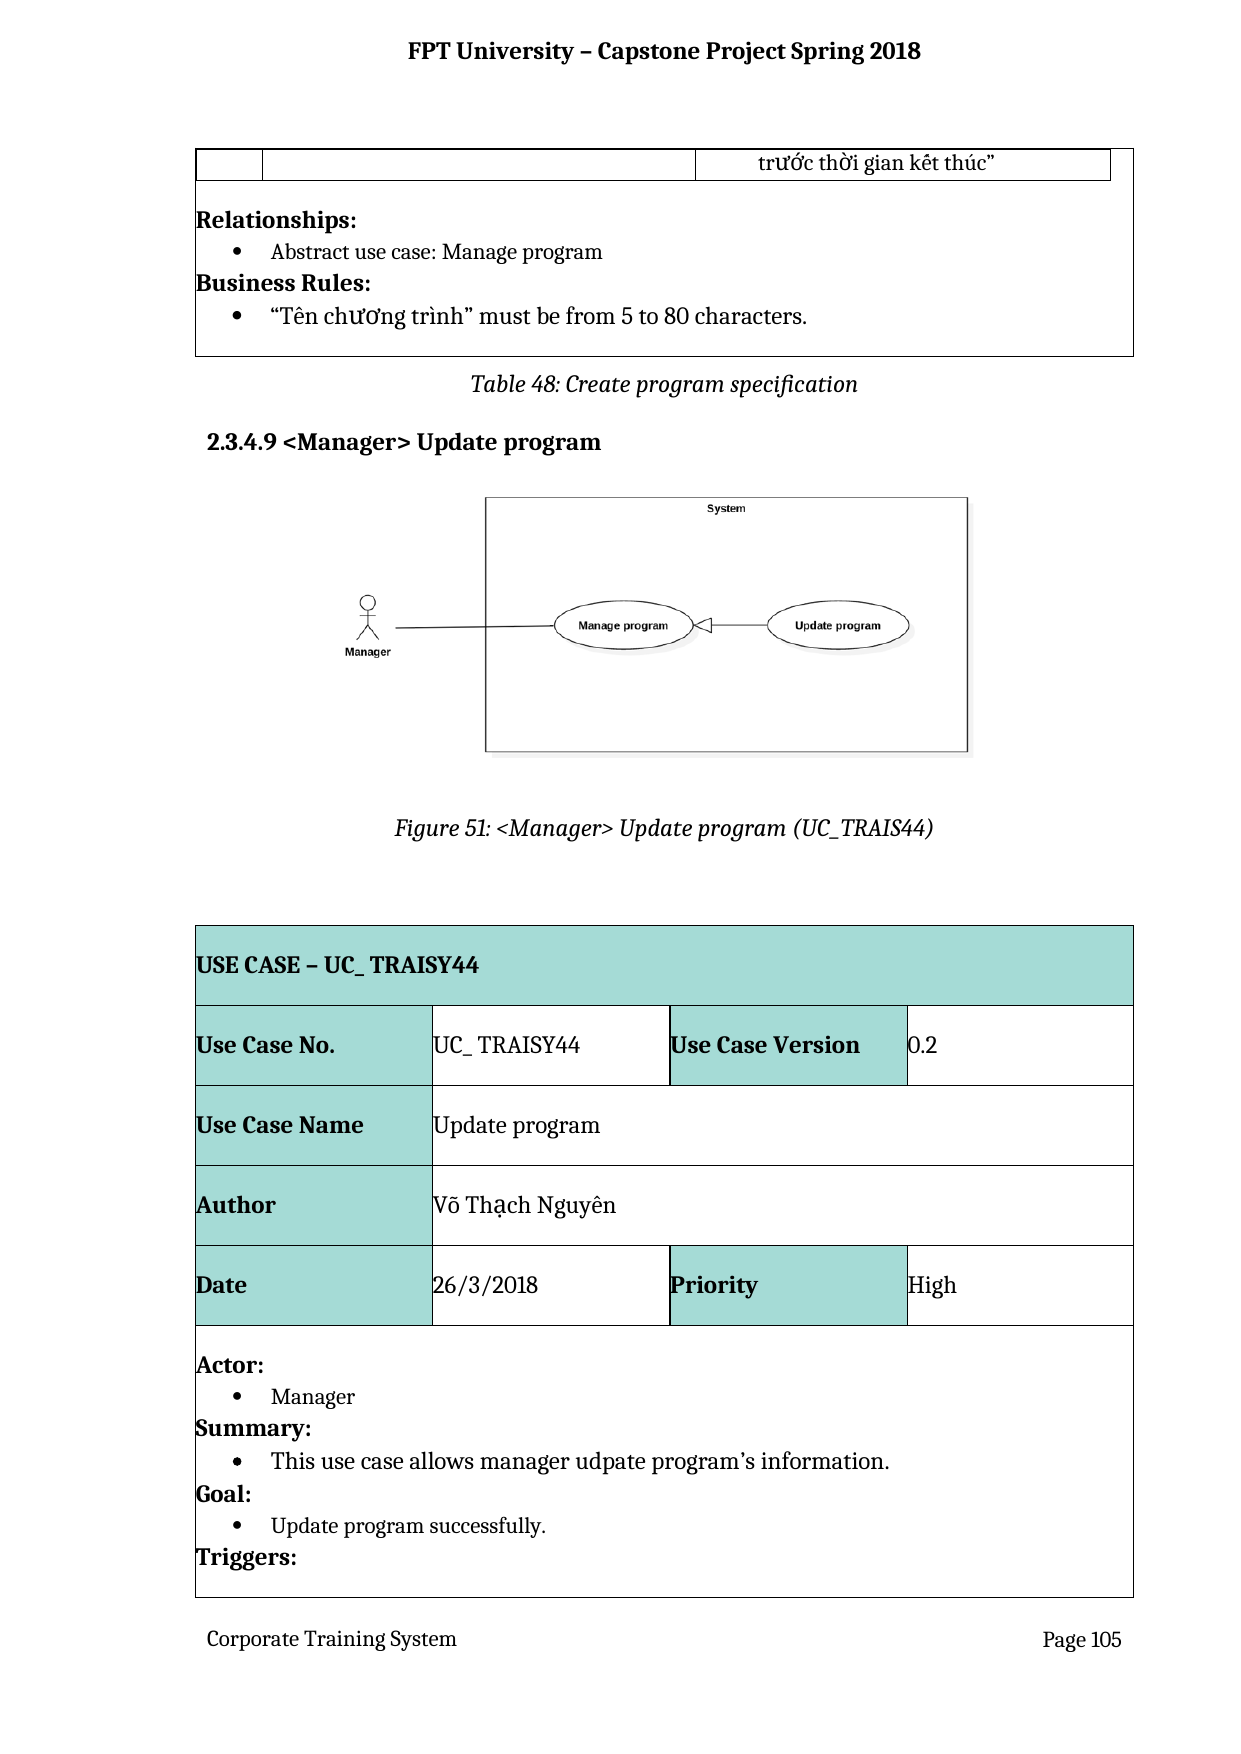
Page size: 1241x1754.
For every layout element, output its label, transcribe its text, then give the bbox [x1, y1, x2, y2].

table_header USE CASE – UC_ TRAISY44 [196, 926, 1133, 1005]
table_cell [196, 149, 1133, 356]
table_cell Author [196, 1166, 432, 1245]
table_cell 26/3/2018 [433, 1246, 669, 1325]
list Table : Create program specification [207, 370, 1122, 398]
text Figure 51: <Manager> Update program (UC_TRAIS44) [207, 813, 1122, 842]
table_cell Priority [671, 1246, 907, 1325]
table_cell Use Case Version [671, 1006, 907, 1085]
table_cell Võ Thạch Nguyên [433, 1166, 1133, 1245]
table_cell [196, 1326, 1133, 1597]
table_cell Date [196, 1246, 432, 1325]
table_cell Update program [433, 1086, 1133, 1165]
table_cell Use Case Name [196, 1086, 432, 1165]
table_cell 0.2 [908, 1006, 1133, 1085]
table_cell UC_ TRAISY44 [433, 1006, 669, 1085]
table_cell Use Case No. [196, 1006, 432, 1085]
text 2.3.4.9 <Manager> Update program [207, 428, 1122, 456]
table_cell High [908, 1246, 1133, 1325]
picture [323, 460, 1006, 789]
